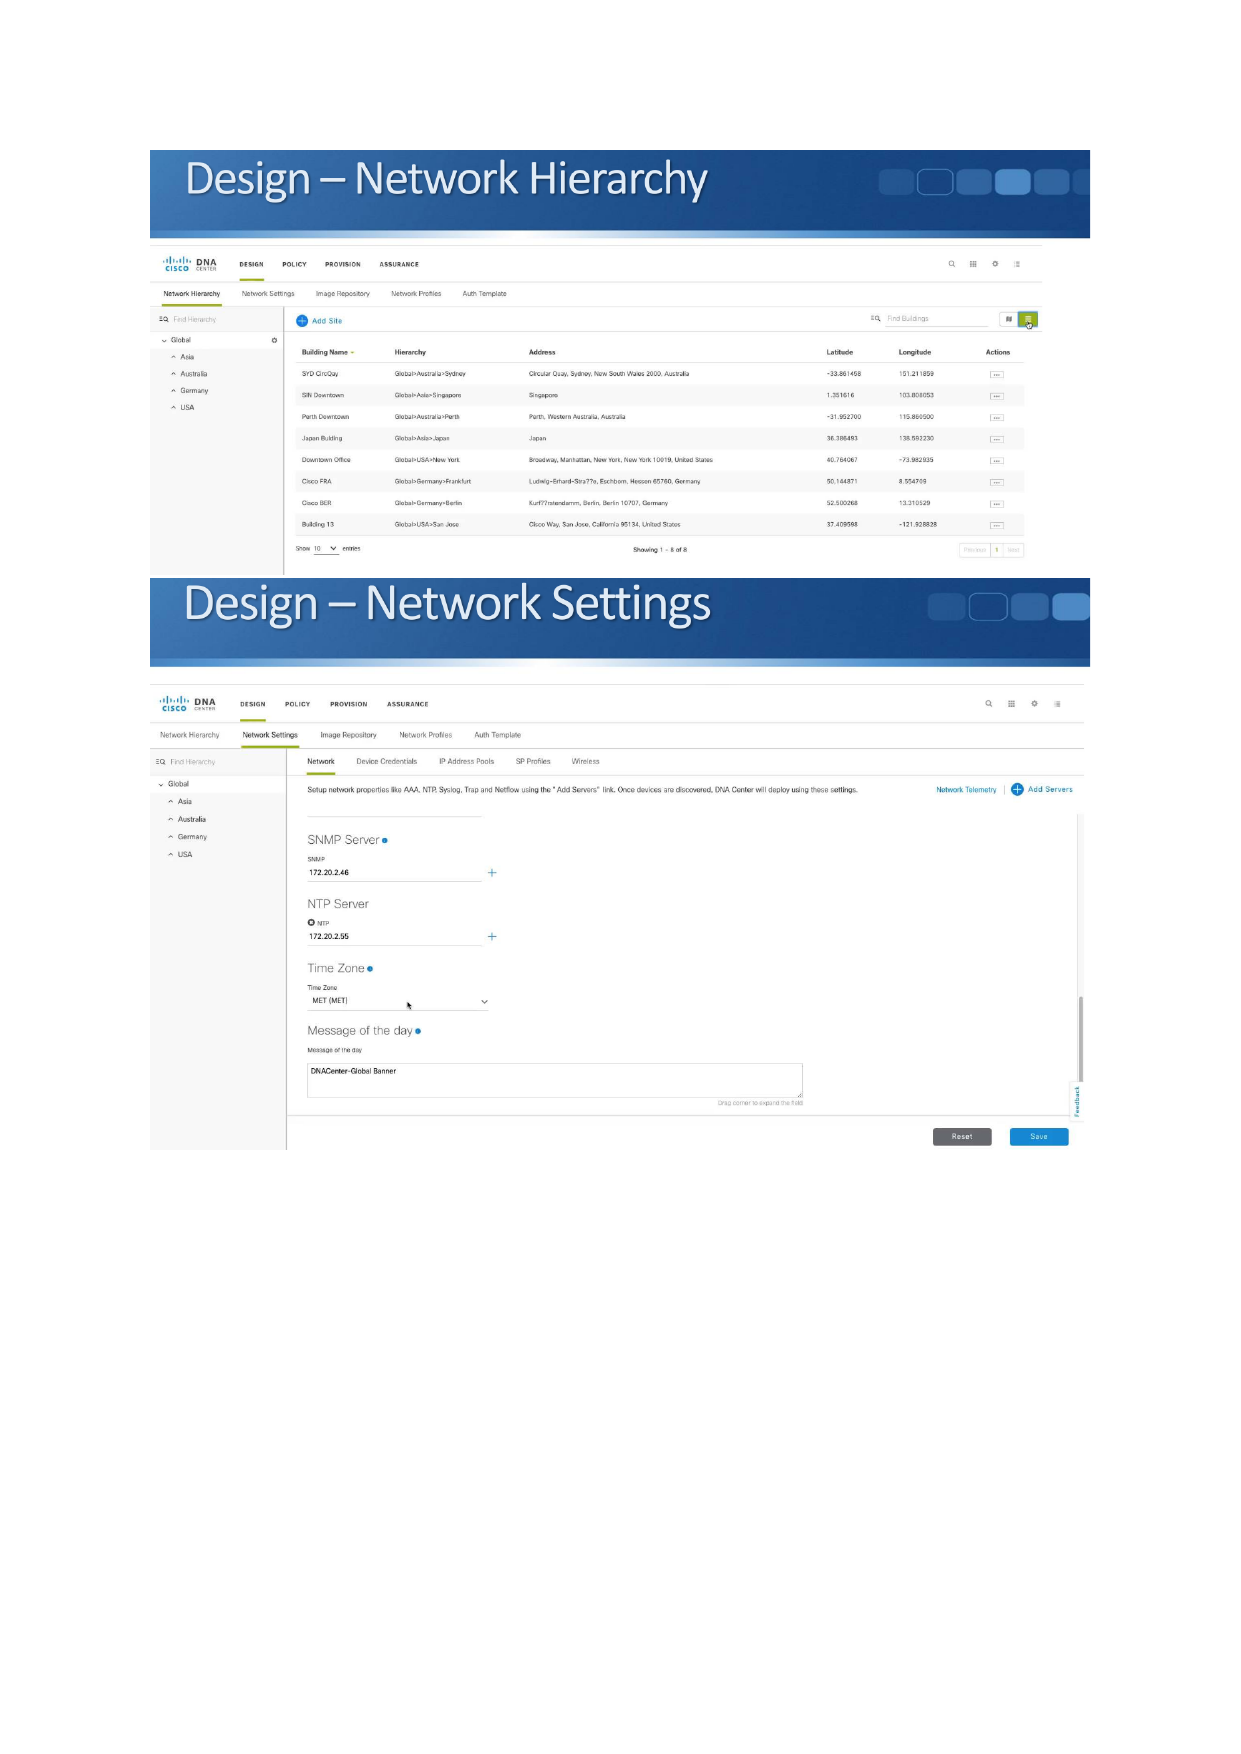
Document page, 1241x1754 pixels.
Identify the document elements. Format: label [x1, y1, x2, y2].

picture [150, 578, 1091, 1150]
picture [150, 150, 1091, 575]
